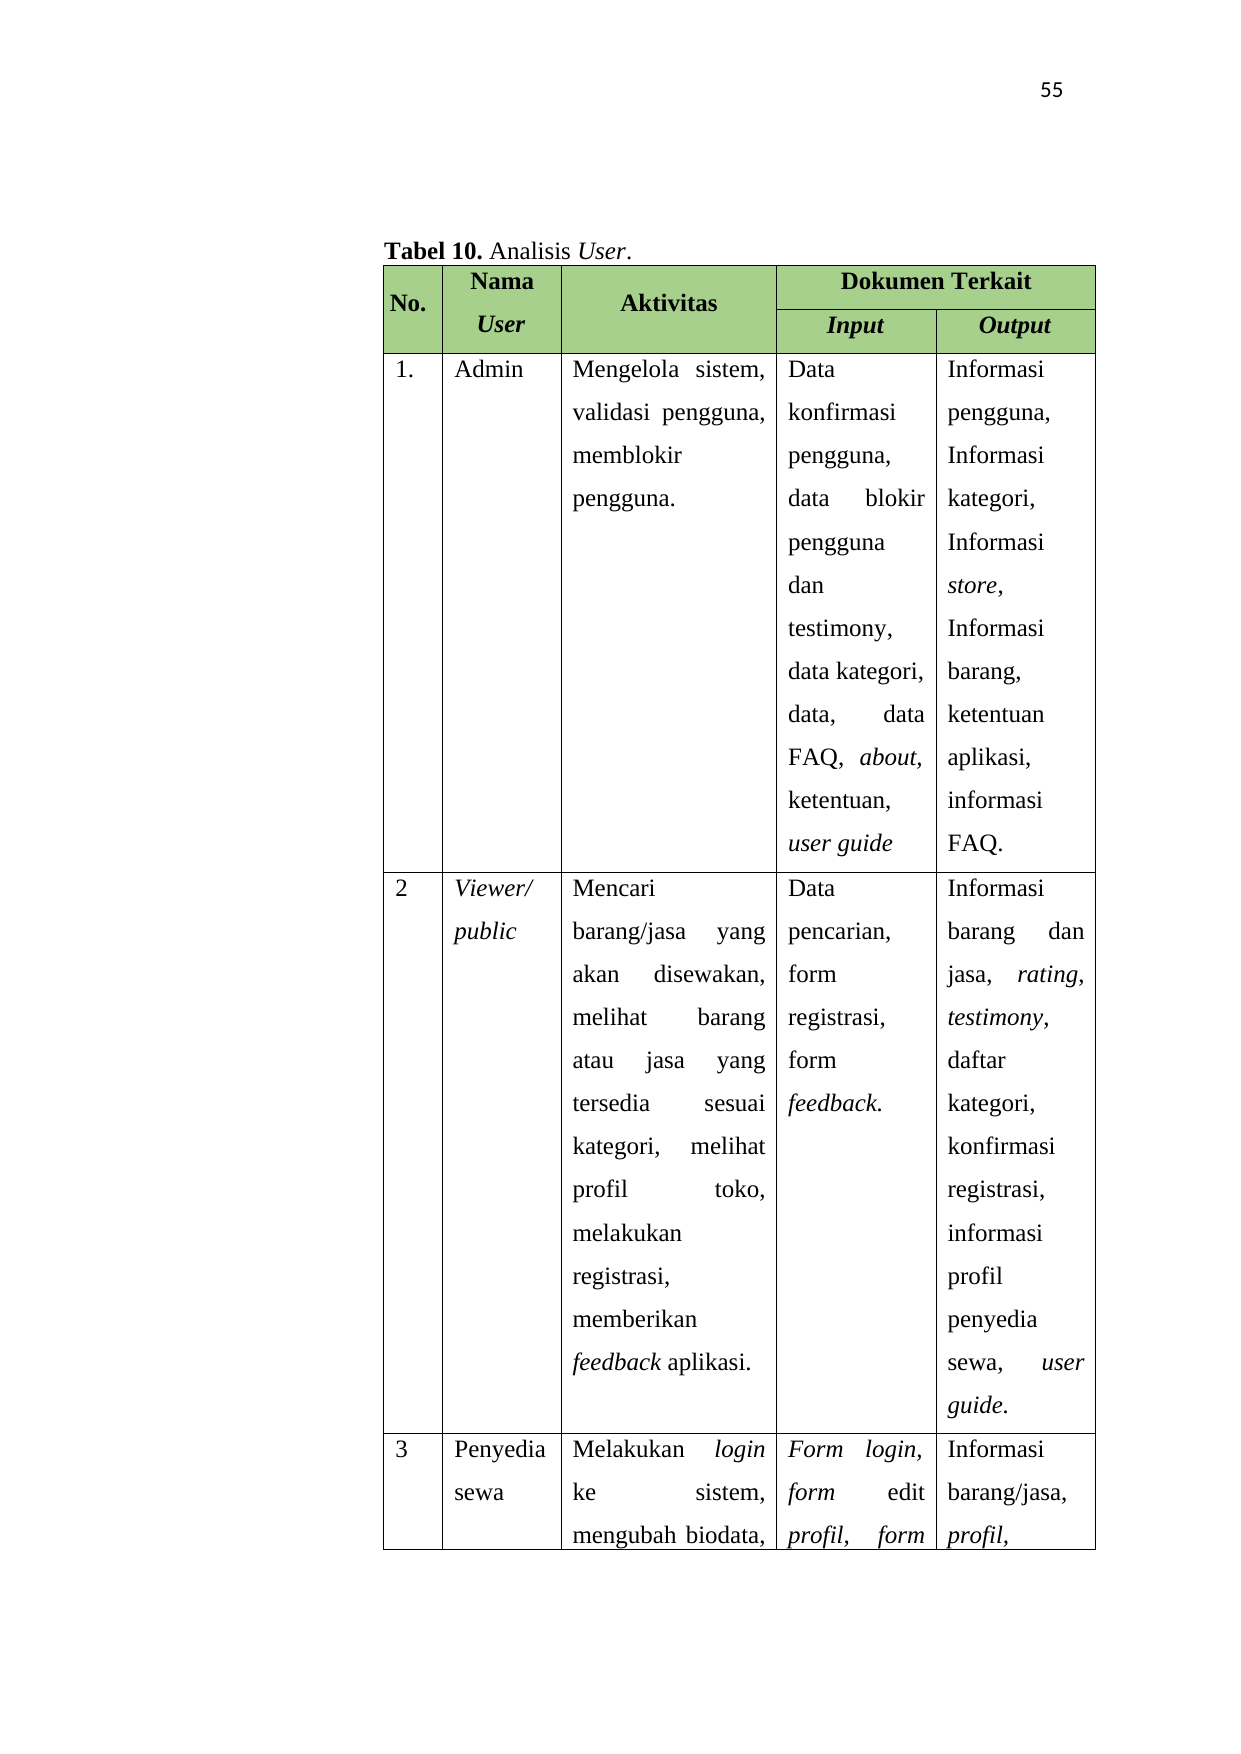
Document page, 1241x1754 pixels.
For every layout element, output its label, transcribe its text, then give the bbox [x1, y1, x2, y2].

table_cell Admin [443, 354, 561, 872]
text Tabel 10. Analisis User. [348, 236, 1063, 265]
table_cell Mengelola sistem, validasi pengguna, memblokir pengguna. [562, 354, 776, 872]
table_header No. [384, 266, 442, 353]
table_cell Mencari barang/jasa yang akan disewakan, melihat barang atau jasa yang tersedia sesuai kategori, melihat profil toko, melakukan registrasi, memberikan feedback aplikasi. [562, 873, 776, 1433]
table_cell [562, 1434, 776, 1549]
table_cell 2 [384, 873, 442, 1433]
table_cell Informasi barang dan jasa, rating, testimony, daftar kategori, konfirmasi registrasi, informasi profil penyedia sewa, user guide. [937, 873, 1095, 1433]
table_cell Penyedia sewa [443, 1434, 561, 1549]
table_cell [937, 1434, 1095, 1549]
table_cell Data pencarian, form registrasi, form feedback. [777, 873, 936, 1433]
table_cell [777, 1434, 936, 1549]
table_cell Informasi pengguna, Informasi kategori, Informasi store, Informasi barang, ketentuan aplikasi, informasi FAQ. [937, 354, 1095, 872]
table_header Dokumen Terkait [777, 266, 1095, 309]
table_cell 1. [384, 354, 442, 872]
table_cell 3 [384, 1434, 442, 1549]
table_cell Data konfirmasi pengguna, data blokir pengguna dan testimony, data kategori, data, data FAQ, about, ketentuan, user guide [777, 354, 936, 872]
table_header Nama User [443, 266, 561, 353]
table_header Aktivitas [562, 266, 776, 353]
table_cell Input [777, 310, 936, 353]
table_cell Output [937, 310, 1095, 353]
table_cell Viewer/ public [443, 873, 561, 1433]
